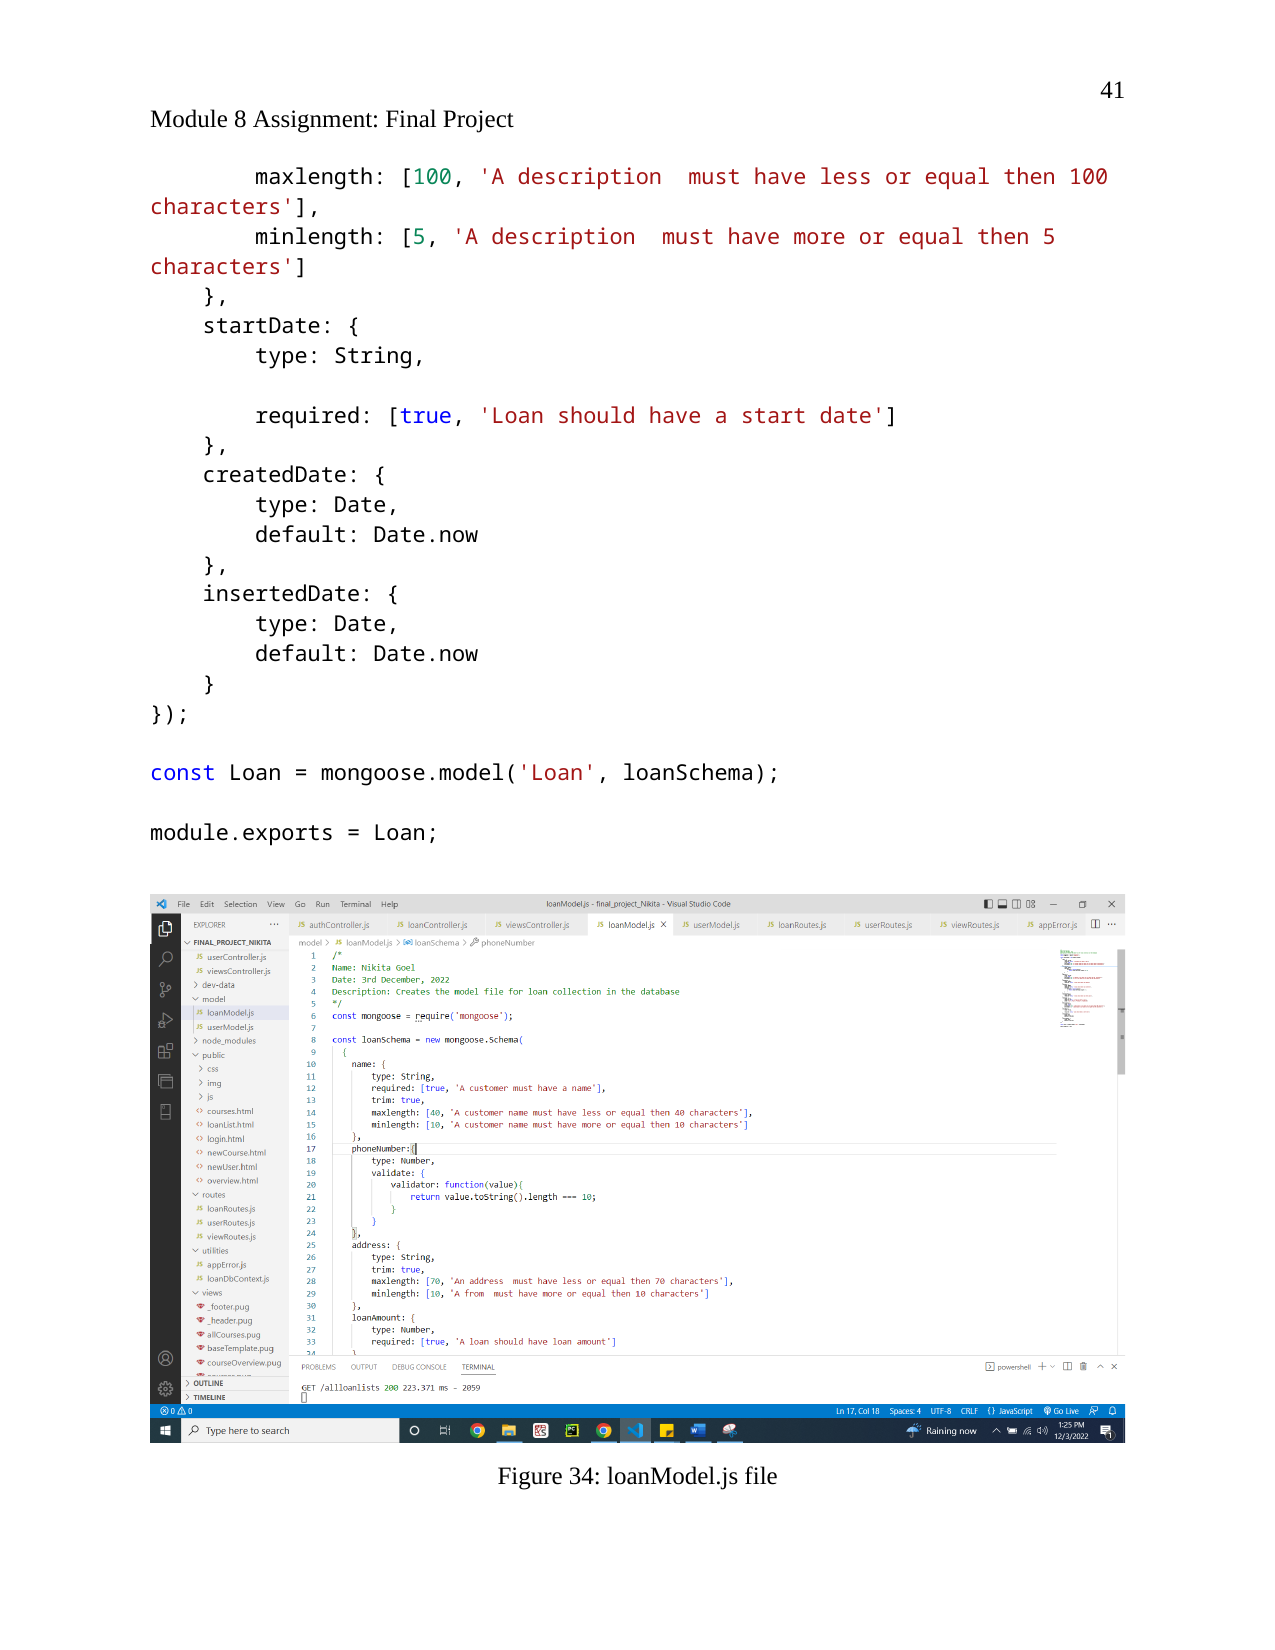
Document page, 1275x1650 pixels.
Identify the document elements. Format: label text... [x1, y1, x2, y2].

text maxlength: [100, 'A description must have less or equal then 100 characters'], [150, 161, 1125, 221]
text module.exports = Loan; [150, 817, 1125, 846]
text }, [150, 429, 1125, 459]
text const Loan = mongoose.model('Loan', loanSchema); [150, 757, 1125, 787]
text createdDate: { [150, 459, 1125, 489]
text minlength: [5, 'A description must have more or equal then 5 characters'] [150, 221, 1125, 280]
text default: Date.now [150, 519, 1125, 548]
text startDate: { [150, 310, 1125, 340]
text type: Date, [150, 608, 1125, 638]
text Figure 34: loanModel.js file [150, 1461, 1125, 1490]
text insertedDate: { [150, 578, 1125, 608]
text }, [150, 280, 1125, 310]
text required: [true, 'Loan should have a start date'] [150, 399, 1125, 429]
text default: Date.now [150, 638, 1125, 668]
text }); [150, 697, 1125, 727]
text }, [150, 548, 1125, 578]
text type: String, [150, 340, 1125, 370]
picture [150, 894, 1125, 1443]
text } [150, 668, 1125, 697]
text type: Date, [150, 489, 1125, 519]
